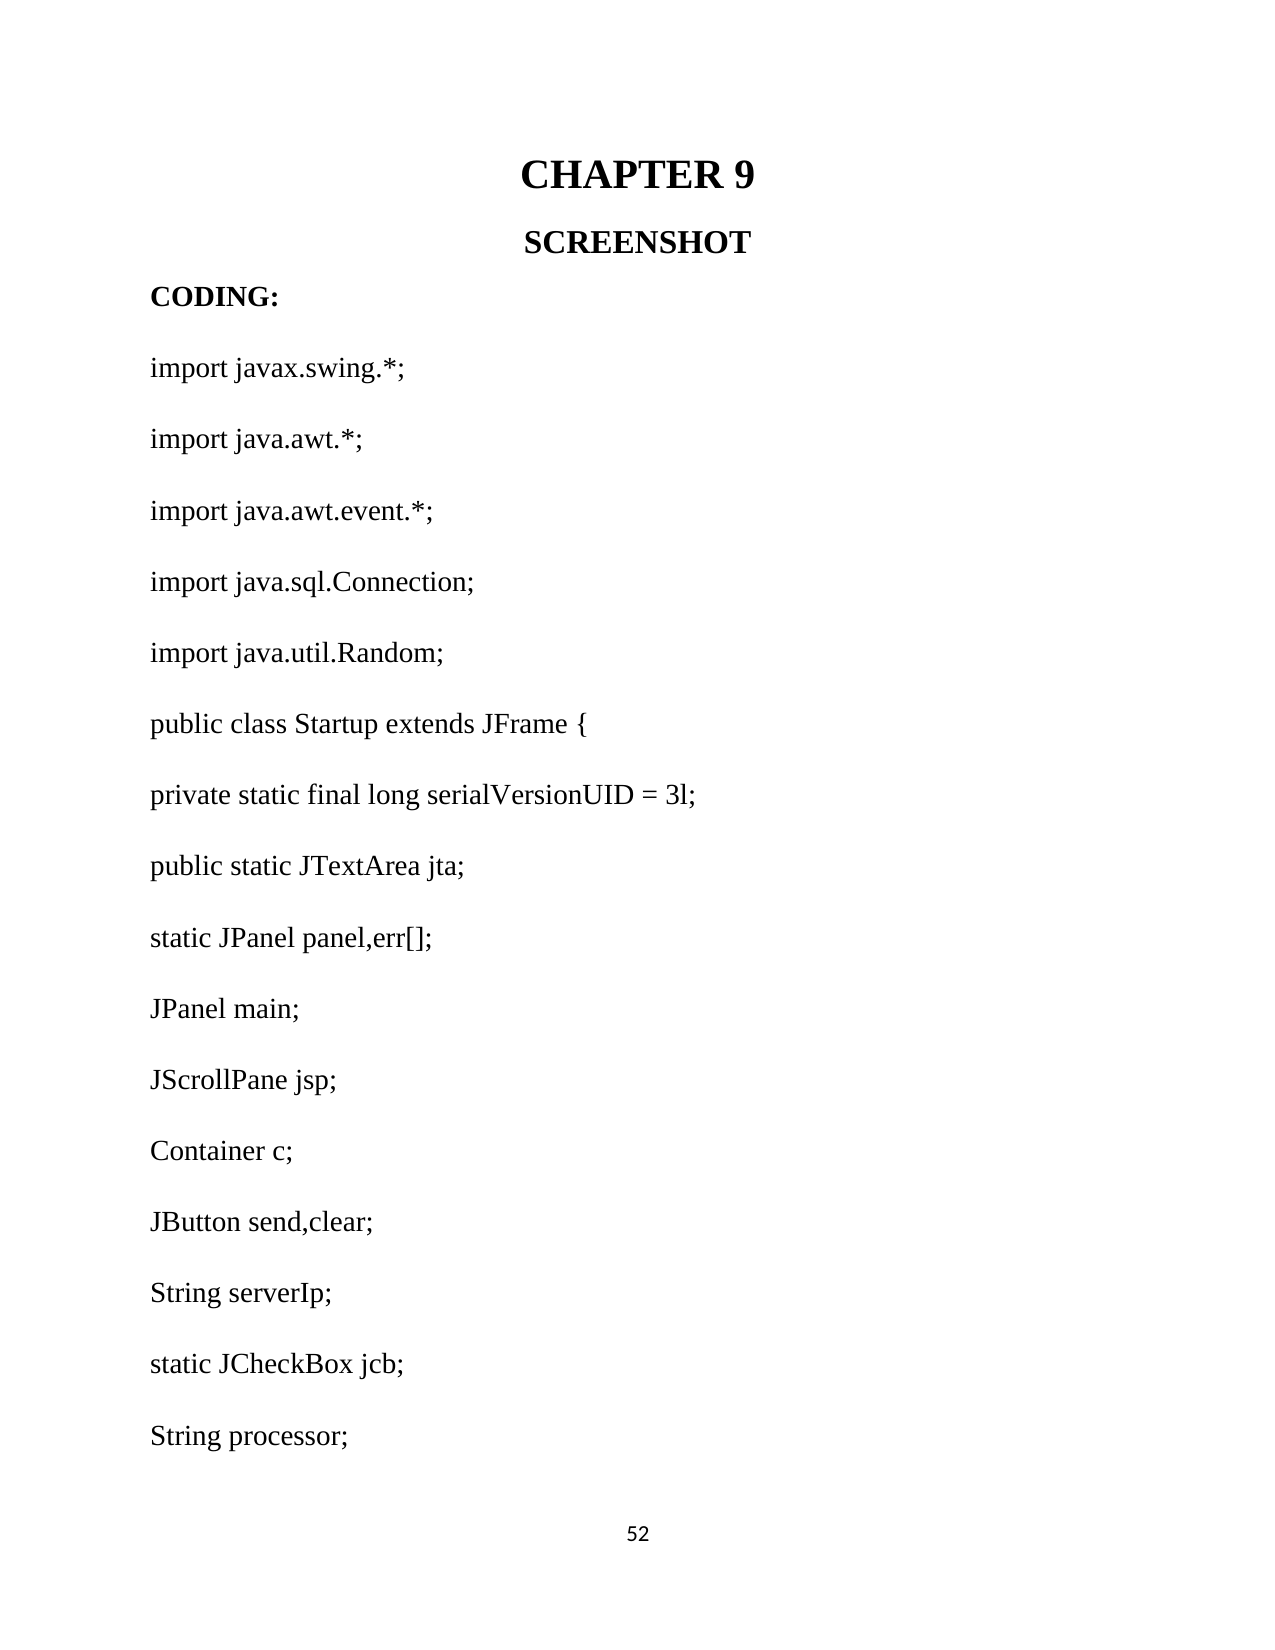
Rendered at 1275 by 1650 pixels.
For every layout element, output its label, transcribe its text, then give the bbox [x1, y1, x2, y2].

text import javax.swing.*; [150, 351, 1125, 384]
text import java.sql.Connection; [150, 564, 1125, 597]
text static JPanel panel,err[]; [150, 920, 1125, 953]
text import java.awt.event.*; [150, 493, 1125, 526]
text public static JTextArea jta; [150, 848, 1125, 882]
text SCREENSHOT [150, 222, 1125, 260]
text private static final long serialVersionUID = 3l; [150, 777, 1125, 811]
text JButton send,clear; [150, 1204, 1125, 1238]
text import java.util.Random; [150, 635, 1125, 669]
text CODING: [150, 279, 1125, 313]
text public class Startup extends JFrame { [150, 706, 1125, 740]
text String processor; [150, 1418, 1125, 1451]
text JScrollPane jsp; [150, 1062, 1125, 1096]
text import java.awt.*; [150, 422, 1125, 455]
text JPanel main; [150, 991, 1125, 1024]
text String serverIp; [150, 1275, 1125, 1309]
text CHAPTER 9 [150, 150, 1125, 198]
text Container c; [150, 1133, 1125, 1167]
text static JCheckBox jcb; [150, 1347, 1125, 1380]
